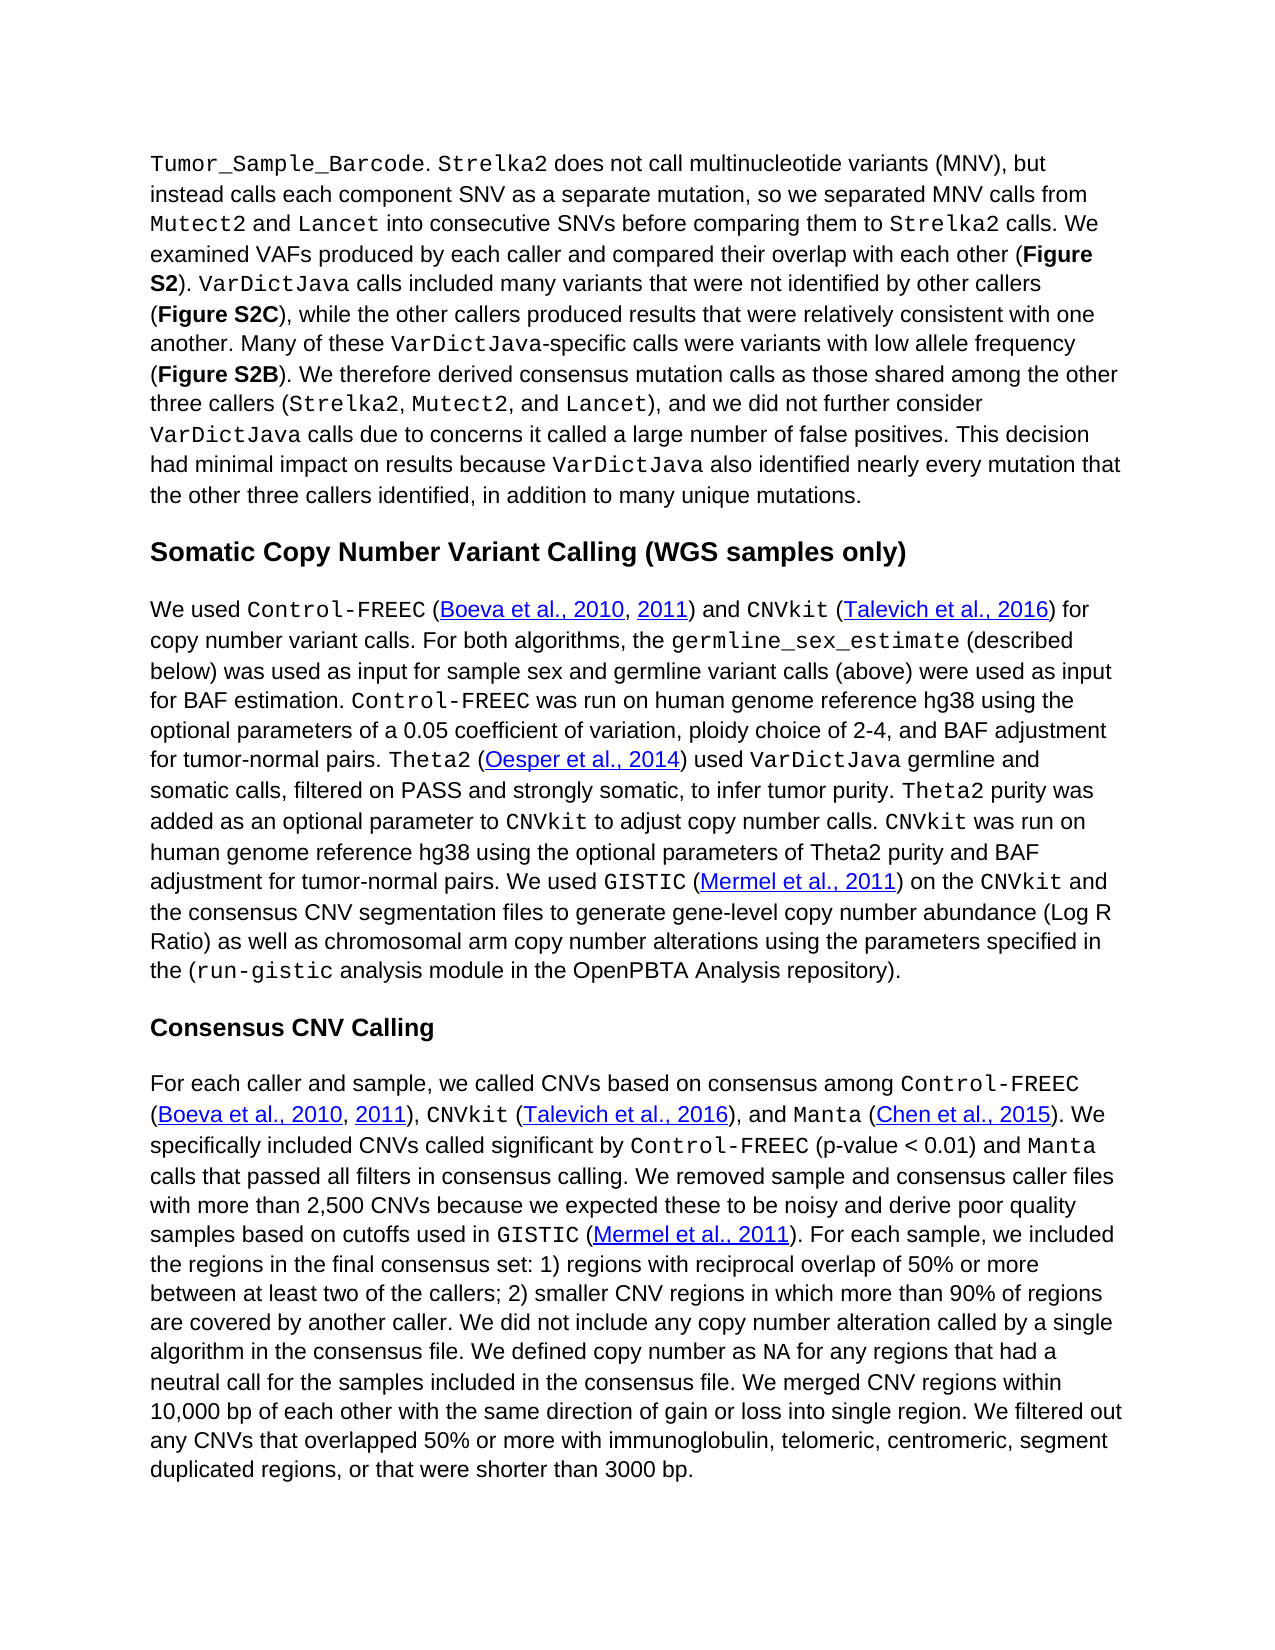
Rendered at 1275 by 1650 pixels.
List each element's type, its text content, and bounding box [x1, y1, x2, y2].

subtitle Somatic Copy Number Variant Calling (WGS samples only) [150, 536, 1125, 568]
text We used Control-FREEC (Boeva et al., 2010, 2011) and CNVkit (Talevich et al., 2016) for copy number variant calls. For both algorithms, the germline_sex_estimate (described below) was used as input for sample sex and germline variant calls (above) were used as input for BAF estimation. Control-FREEC was run on human genome reference hg38 using the optional parameters of a 0.05 coefficient of variation, ploidy choice of 2-4, and BAF adjustment for tumor-normal pairs. Theta2 (Oesper et al., 2014) used VarDictJava germline and somatic calls, filtered on PASS and strongly somatic, to infer tumor purity. Theta2 purity was added as an optional parameter to CNVkit to adjust copy number calls. CNVkit was run on human genome reference hg38 using the optional parameters of Theta2 purity and BAF adjustment for tumor-normal pairs. We used GISTIC (Mermel et al., 2011) on the CNVkit and the consensus CNV segmentation files to generate gene-level copy number abundance (Log R Ratio) as well as chromosomal arm copy number alterations using the parameters specified in the (run-gistic analysis module in the OpenPBTA Analysis repository). [150, 596, 1125, 985]
subtitle Consensus CNV Calling [150, 1013, 1125, 1042]
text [150, 150, 1125, 509]
text For each caller and sample, we called CNVs based on consensus among Control-FREEC (Boeva et al., 2010, 2011), CNVkit (Talevich et al., 2016), and Manta (Chen et al., 2015). We specifically included CNVs called significant by Control-FREEC (p-value < 0.01) and Manta calls that passed all filters in consensus calling. We removed sample and consensus caller files with more than 2,500 CNVs because we expected these to be noisy and derive poor quality samples based on cutoffs used in GISTIC (Mermel et al., 2011). For each sample, we included the regions in the final consensus set: 1) regions with reciprocal overlap of 50% or more between at least two of the callers; 2) smaller CNV regions in which more than 90% of regions are covered by another caller. We did not include any copy number alteration called by a single algorithm in the consensus file. We defined copy number as NA for any regions that had a neutral call for the samples included in the consensus file. We merged CNV regions within 10,000 bp of each other with the same direction of gain or loss into single region. We filtered out any CNVs that overlapped 50% or more with immunoglobulin, telomeric, centromeric, segment duplicated regions, or that were shorter than 3000 bp. [150, 1070, 1125, 1482]
